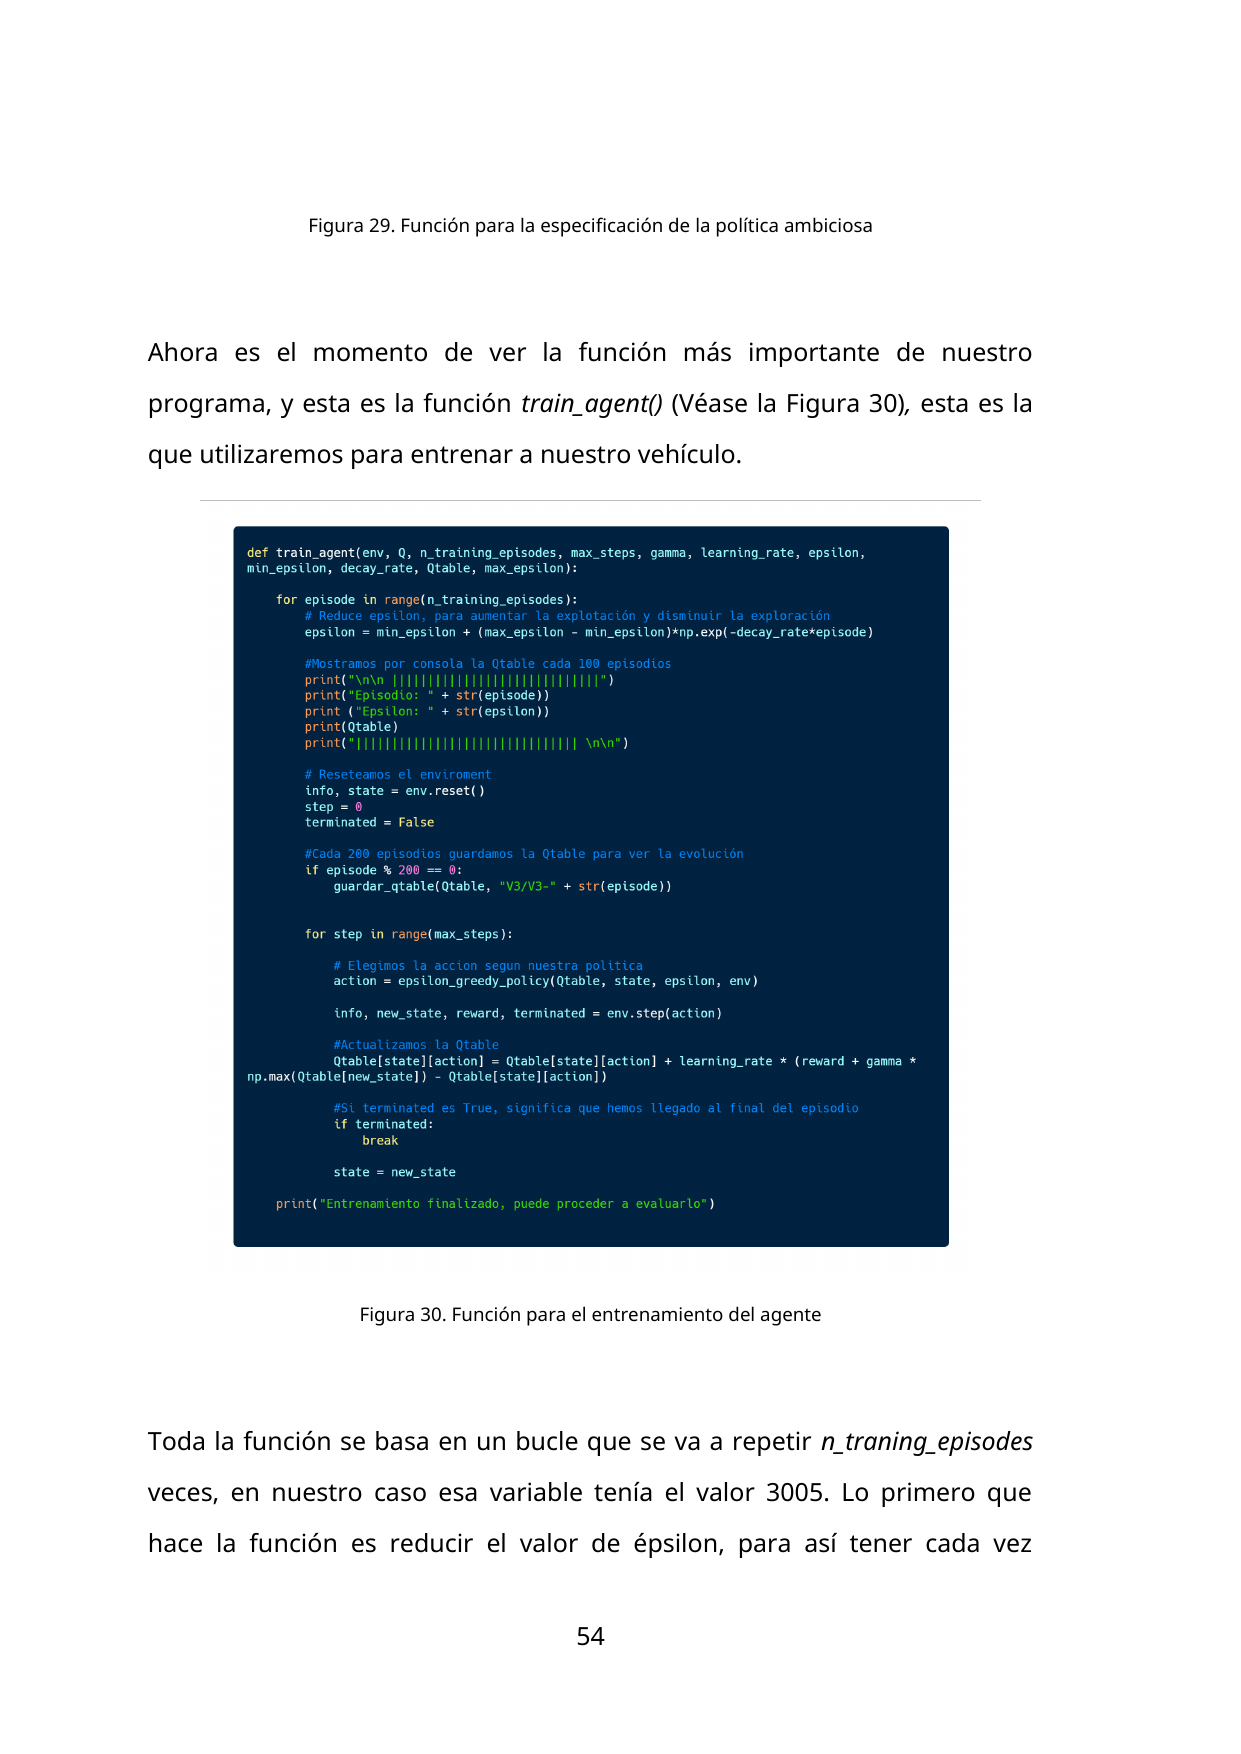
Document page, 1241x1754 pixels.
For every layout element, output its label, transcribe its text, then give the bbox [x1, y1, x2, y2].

text Figura 30. Función para el entrenamiento del agente [148, 1301, 1033, 1327]
text Ahora es el momento de ver la función más importante de nuestro programa, y esta es la función train_agent() (Véase la Figura 30), esta es la que utilizaremos para entrenar a nuestro vehículo. [148, 334, 1033, 471]
text Figura 29. Función para la especificación de la política ambiciosa [148, 212, 1033, 237]
picture [200, 500, 982, 1272]
